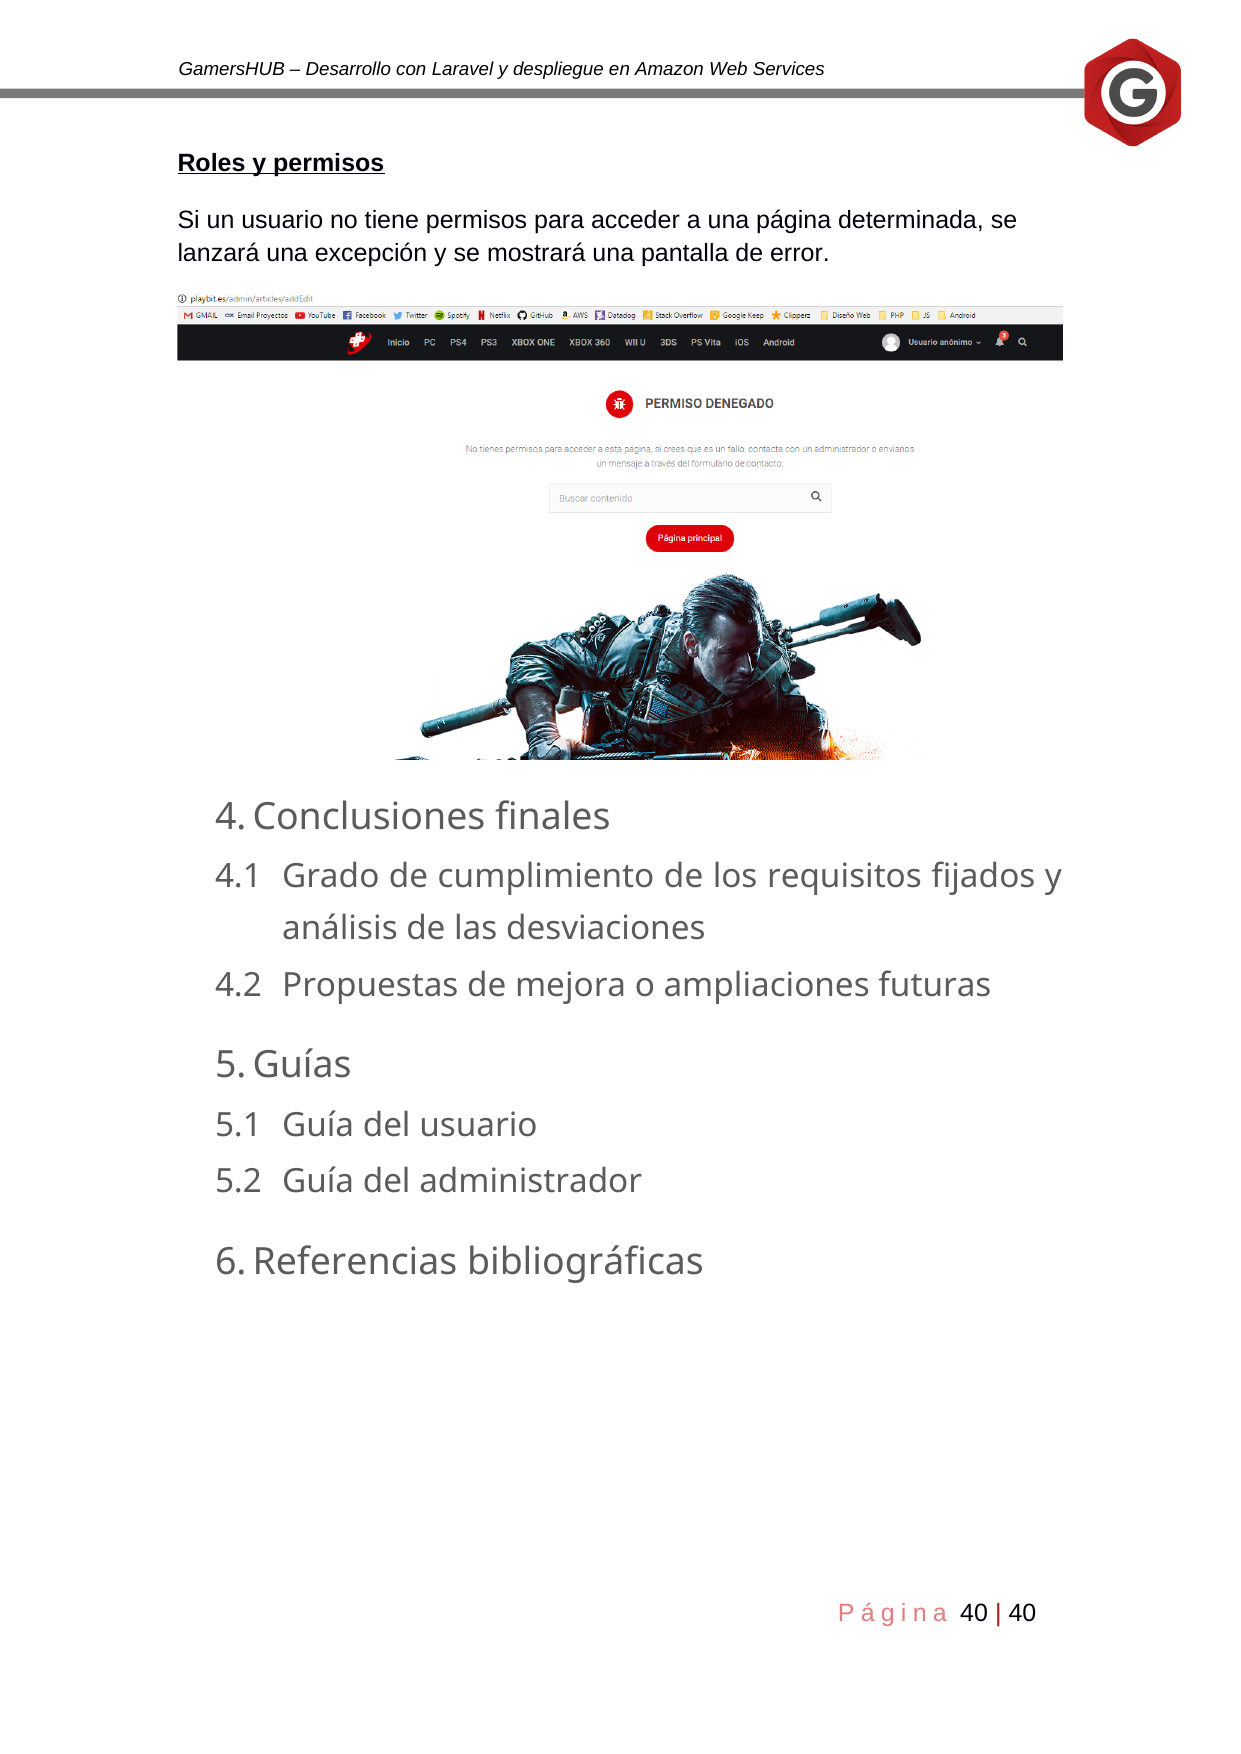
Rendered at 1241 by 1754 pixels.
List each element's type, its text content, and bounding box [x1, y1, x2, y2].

subtitle Grado de cumplimiento de los requisitos fijados y análisis de las desviaciones [215, 852, 1063, 949]
subtitle Guía del usuario [215, 1100, 1063, 1146]
subtitle Referencias bibliográficas [215, 1234, 1063, 1285]
subtitle Guía del administrador [215, 1157, 1063, 1202]
picture [1073, 33, 1192, 152]
text Roles y permisos [177, 148, 1063, 176]
text Si un usuario no tiene permisos para acceder a una página determinada, se lanzará una excepción y se mostrará una pantalla de error. [177, 205, 1063, 267]
subtitle Conclusiones finales [215, 789, 1063, 840]
subtitle Guías [215, 1038, 1063, 1089]
subtitle Propuestas de mejora o ampliaciones futuras [215, 960, 1063, 1006]
picture [177, 292, 1063, 760]
